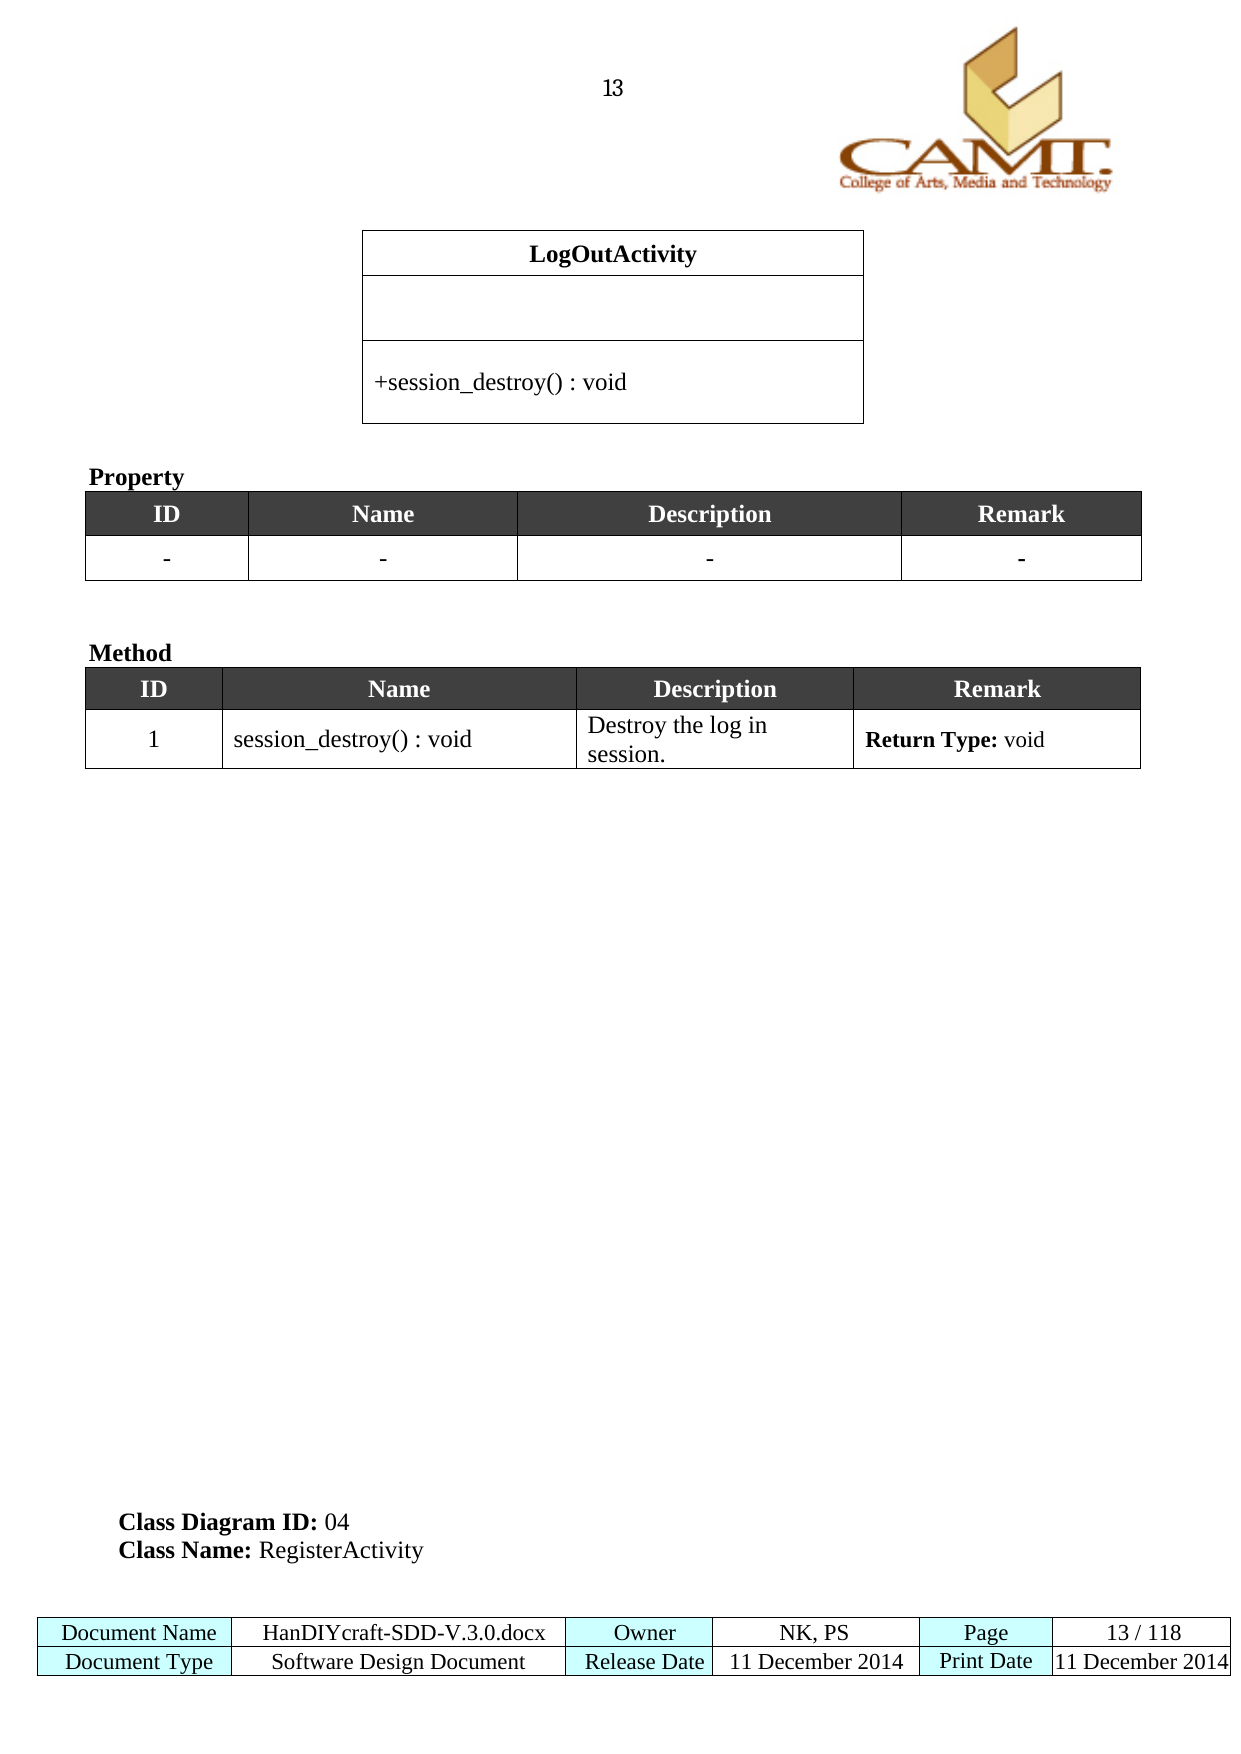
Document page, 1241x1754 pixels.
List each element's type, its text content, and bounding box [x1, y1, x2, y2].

list Property [88, 462, 1108, 491]
table_cell - [902, 536, 1141, 579]
table_header Remark [854, 668, 1140, 709]
table_header LogOutActivity [363, 231, 863, 275]
table_cell 1 [86, 710, 222, 768]
table_header ID [86, 492, 248, 535]
table_cell session_destroy() : void [223, 710, 576, 768]
table_cell [363, 276, 863, 340]
table_cell Destroy the log in session. [577, 710, 853, 768]
table_header ID [86, 668, 222, 709]
table_cell Return Type: void [854, 710, 1140, 768]
table_cell - [249, 536, 517, 579]
table_header Description [577, 668, 853, 709]
table_header Description [518, 492, 901, 535]
table_cell - [518, 536, 901, 579]
picture [755, 18, 1221, 207]
list Method [88, 638, 1108, 667]
table_header Name [249, 492, 517, 535]
table_cell - [86, 536, 248, 579]
text Class Name: RegisterActivity [118, 1535, 1108, 1564]
table_header Name [223, 668, 576, 709]
table_cell +session_destroy() : void [363, 341, 863, 423]
table_header Remark [902, 492, 1141, 535]
text Class Diagram ID: 04 [118, 1507, 1108, 1535]
